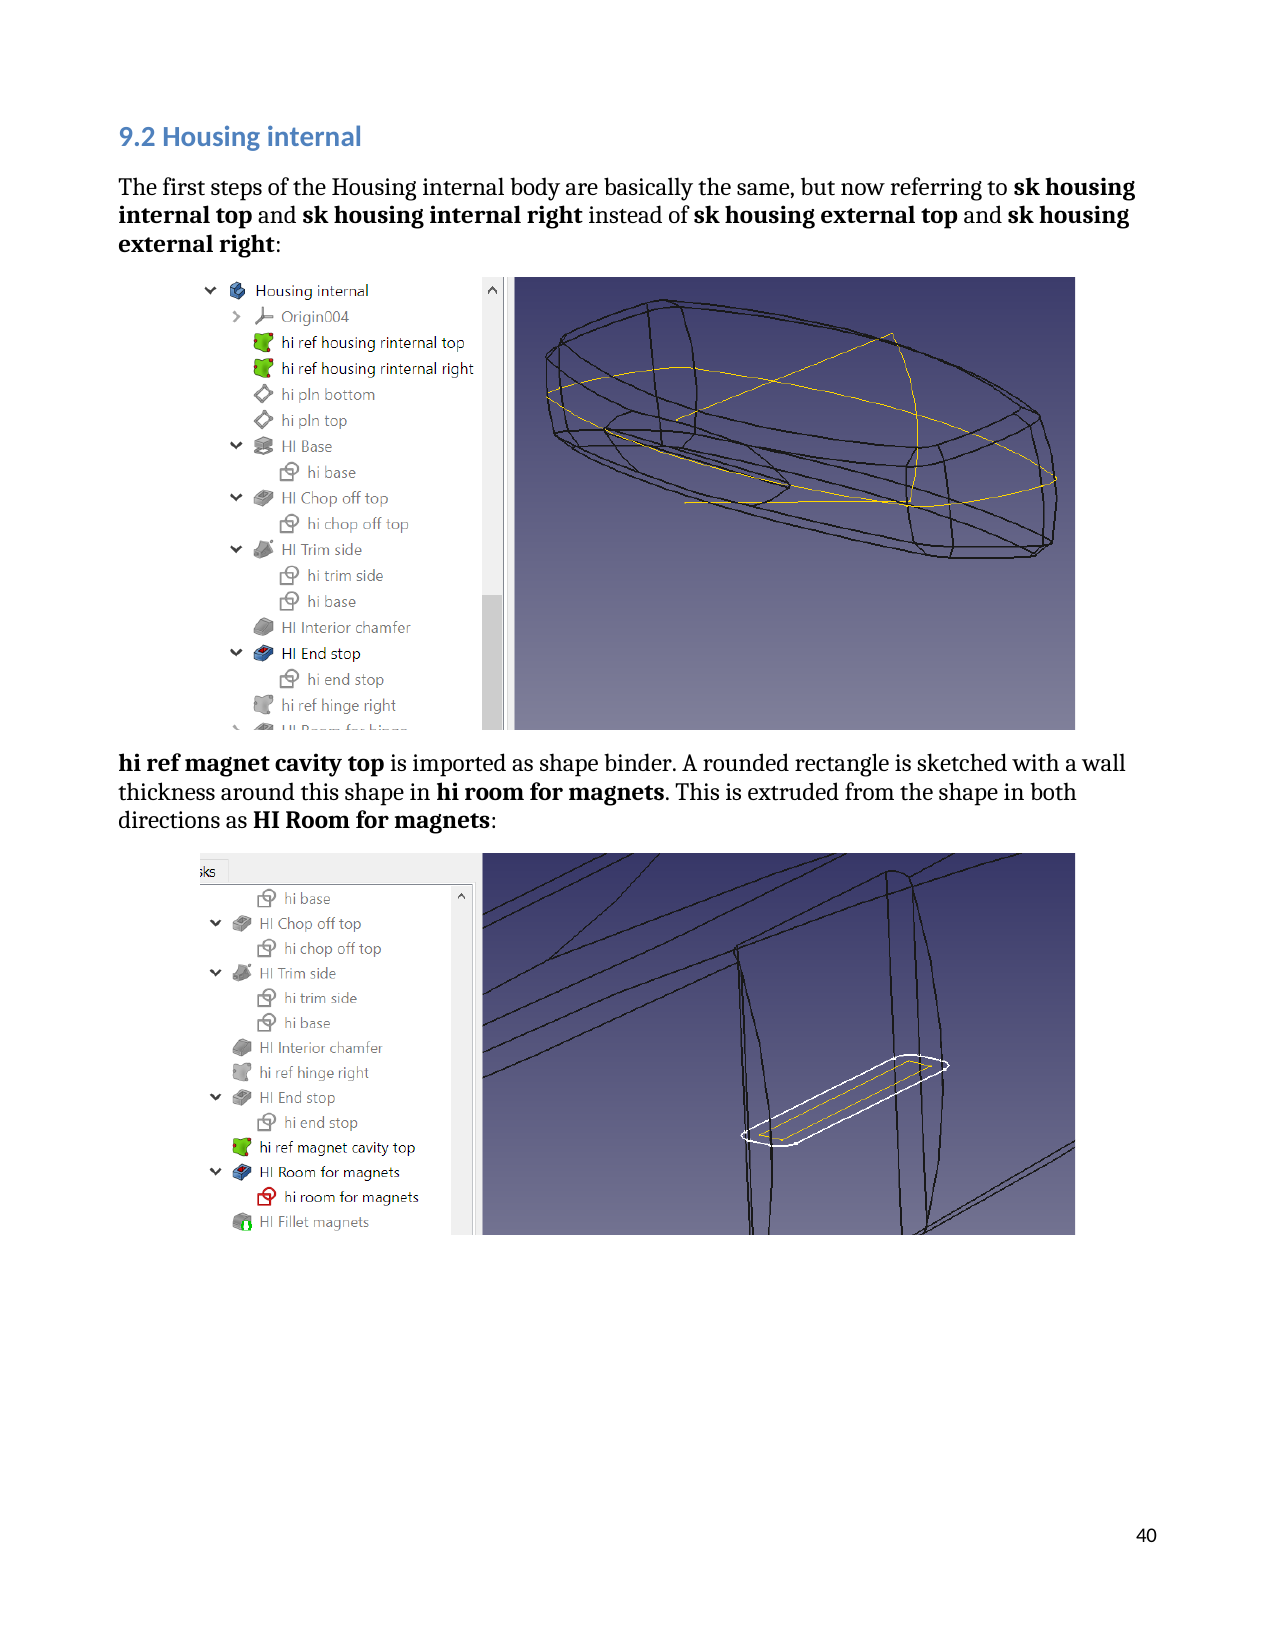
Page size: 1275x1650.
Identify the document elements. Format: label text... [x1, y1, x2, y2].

text hi ref magnet cavity top is imported as shape binder. A rounded rectangle is sketched with a wall thickness around this shape in hi room for magnets. This is extruded from the shape in both directions as HI Room for magnets: [118, 749, 1157, 835]
text The first steps of the Housing internal body are basically the same, but now referring to sk housing internal top and sk housing internal right instead of sk housing external top and sk housing external right: [118, 172, 1157, 259]
subtitle Housing internal [118, 118, 1157, 154]
picture [200, 277, 1075, 730]
picture [200, 853, 1075, 1235]
